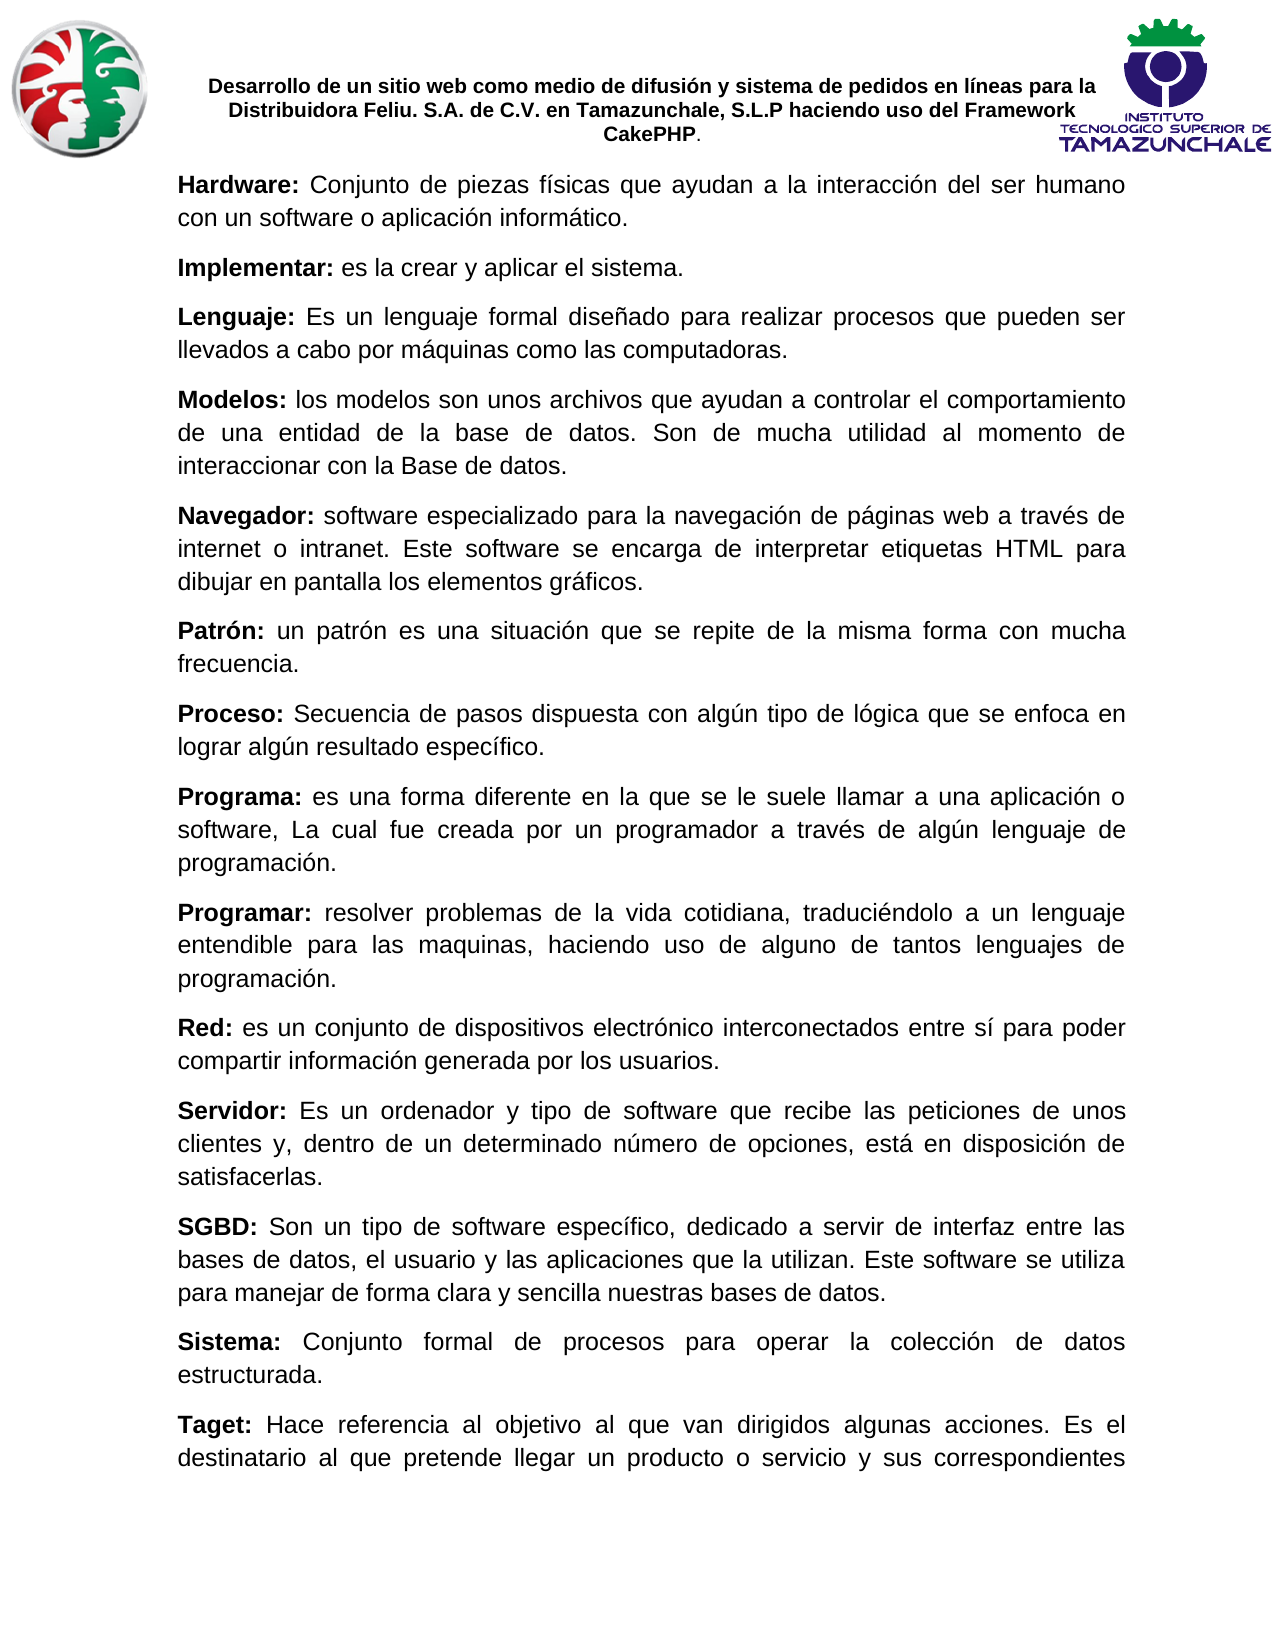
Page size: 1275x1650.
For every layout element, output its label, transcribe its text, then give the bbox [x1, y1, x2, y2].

text Sistema: Conjunto formal de procesos para operar la colección de datos estructurada. [177, 1327, 1127, 1389]
text Programar: resolver problemas de la vida cotidiana, traduciéndolo a un lenguaje entendible para las maquinas, haciendo uso de alguno de tantos lenguajes de programación. [177, 897, 1127, 992]
text Proceso: Secuencia de pasos dispuesta con algún tipo de lógica que se enfoca en lograr algún resultado específico. [177, 699, 1127, 761]
text Servidor: Es un ordenador y tipo de software que recibe las peticiones de unos clientes y, dentro de un determinado número de opciones, está en disposición de satisfacerlas. [177, 1096, 1127, 1191]
text Red: es un conjunto de dispositivos electrónico interconectados entre sí para poder compartir información generada por los usuarios. [177, 1013, 1127, 1075]
text Hardware: Conjunto de piezas físicas que ayudan a la interacción del ser humano con un software o aplicación informático. [177, 170, 1127, 232]
text Programa: es una forma diferente en la que se le suele llamar a una aplicación o software, La cual fue creada por un programador a través de algún lenguaje de programación. [177, 782, 1127, 877]
text SGBD: Son un tipo de software específico, dedicado a servir de interfaz entre las bases de datos, el usuario y las aplicaciones que la utilizan. Este software se utiliza para manejar de forma clara y sencilla nuestras bases de datos. [177, 1212, 1127, 1306]
text Navegador: software especializado para la navegación de páginas web a través de internet o intranet. Este software se encarga de interpretar etiquetas HTML para dibujar en pantalla los elementos gráficos. [177, 501, 1127, 595]
picture [7, 16, 152, 163]
text Patrón: un patrón es una situación que se repite de la misma forma con mucha frecuencia. [177, 616, 1127, 678]
text Lenguaje: Es un lenguaje formal diseñado para realizar procesos que pueden ser llevados a cabo por máquinas como las computadoras. [177, 302, 1127, 364]
text Implementar: es la crear y aplicar el sistema. [177, 252, 1127, 281]
text Modelos: los modelos son unos archivos que ayudan a controlar el comportamiento de una entidad de la base de datos. Son de mucha utilidad al momento de interaccionar con la Base de datos. [177, 385, 1127, 480]
